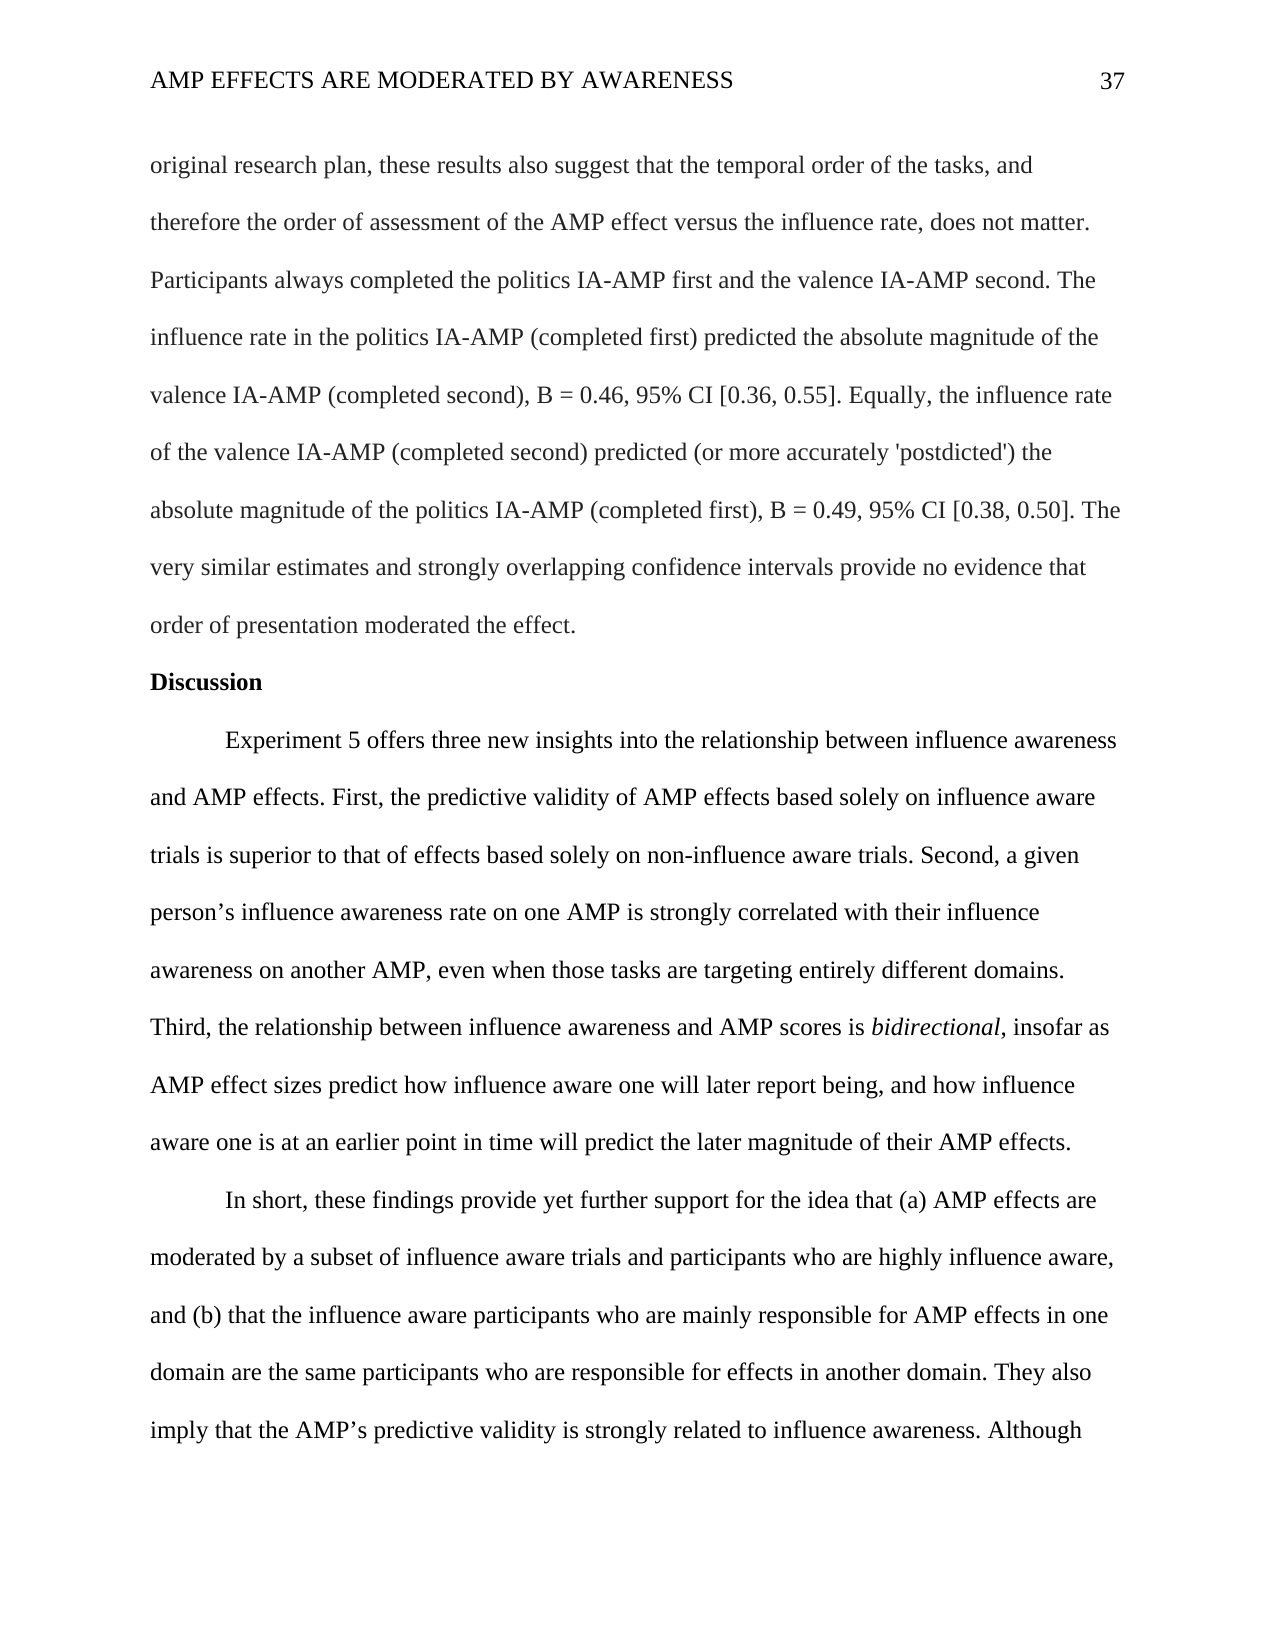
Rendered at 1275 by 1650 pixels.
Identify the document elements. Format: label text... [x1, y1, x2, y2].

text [150, 1185, 1125, 1444]
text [150, 150, 1125, 639]
text Experiment 5 offers three new insights into the relationship between influence awareness and AMP effects. First, the predictive validity of AMP effects based solely on influence aware trials is superior to that of effects based solely on non-influence aware trials. Second, a given person’s influence awareness rate on one AMP is strongly correlated with their influence awareness on another AMP, even when those tasks are targeting entirely different domains. Third, the relationship between influence awareness and AMP scores is bidirectional, insofar as AMP effect sizes predict how influence aware one will later report being, and how influence aware one is at an earlier point in time will predict the later magnitude of their AMP effects. [150, 725, 1125, 1156]
subtitle Discussion [150, 667, 1125, 696]
